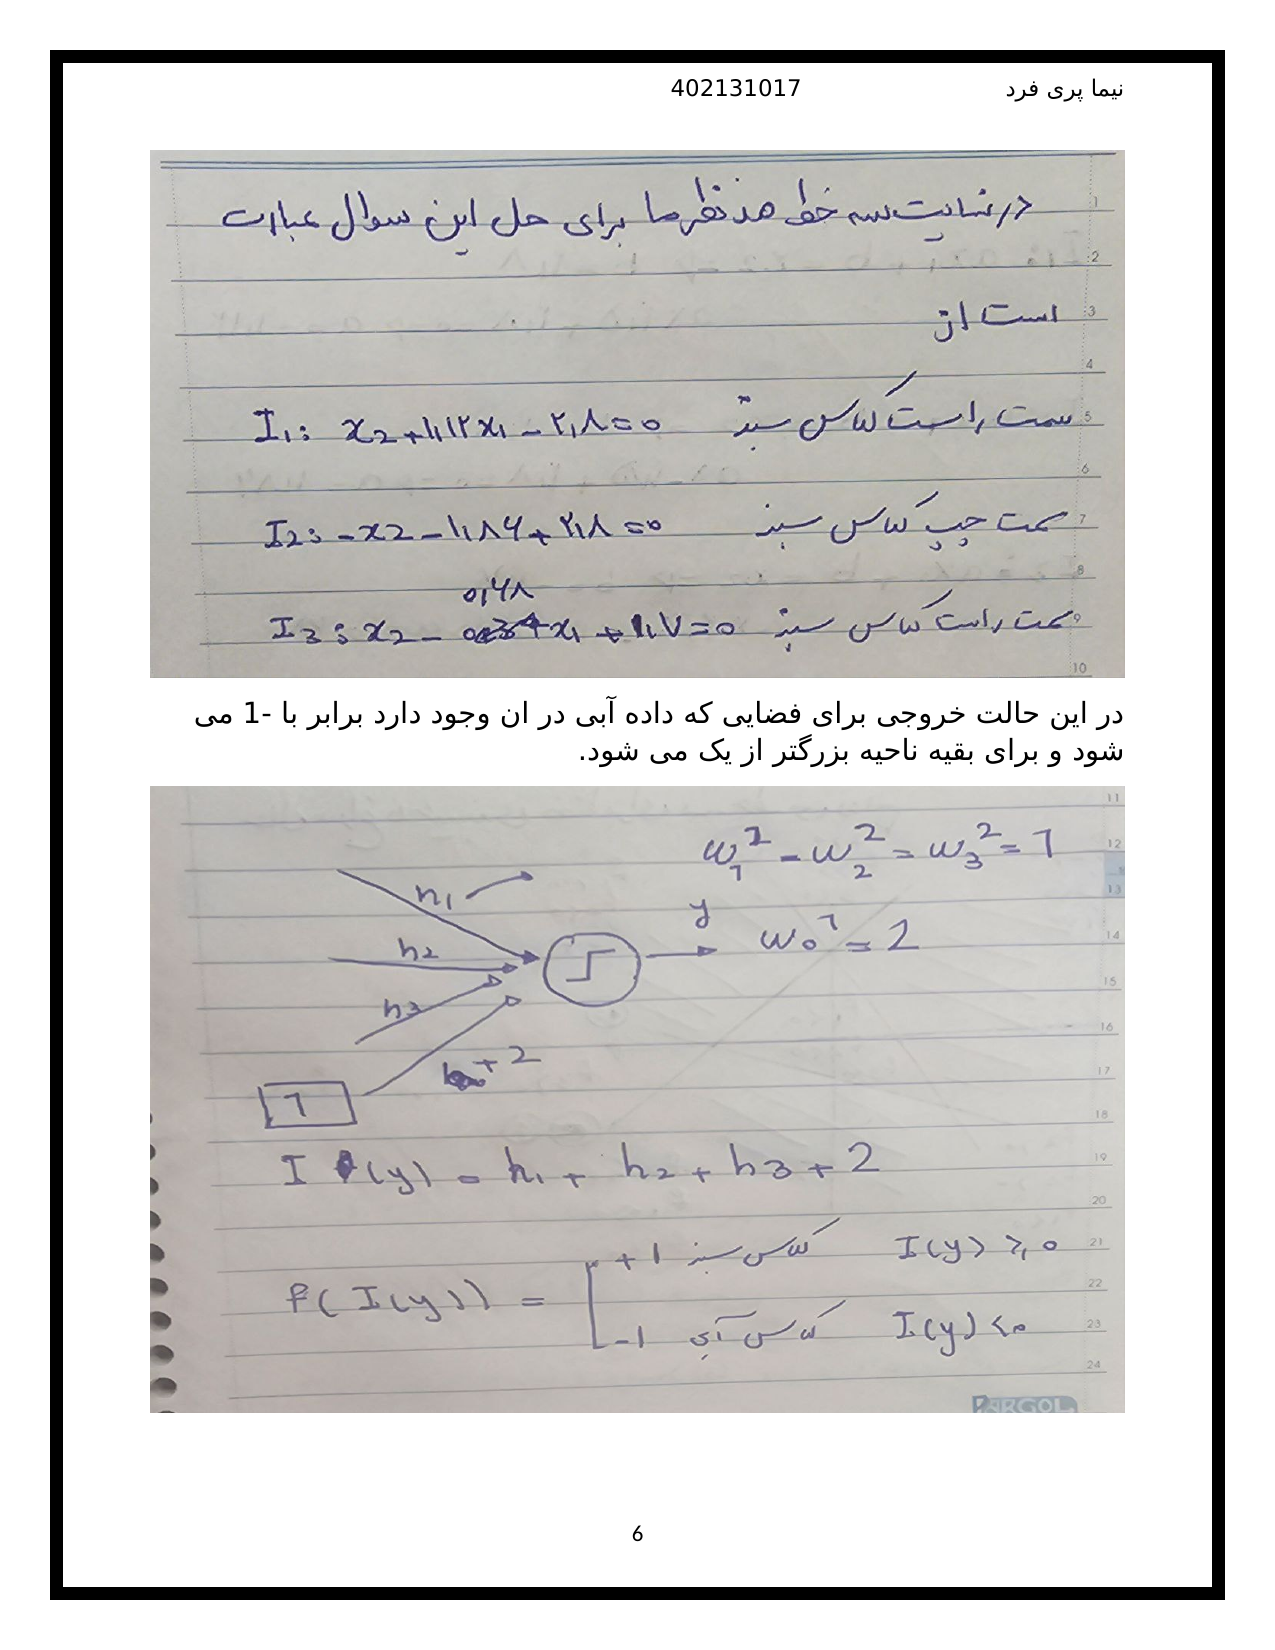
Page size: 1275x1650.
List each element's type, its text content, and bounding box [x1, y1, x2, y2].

picture [150, 150, 1125, 678]
picture [150, 786, 1125, 1413]
text در این حالت خروجی برای فضایی که داده آبی در ان وجود دارد برابر با -1 می شود و برای بقیه ناحیه بزرگتر از یک می شود. [150, 697, 1125, 767]
